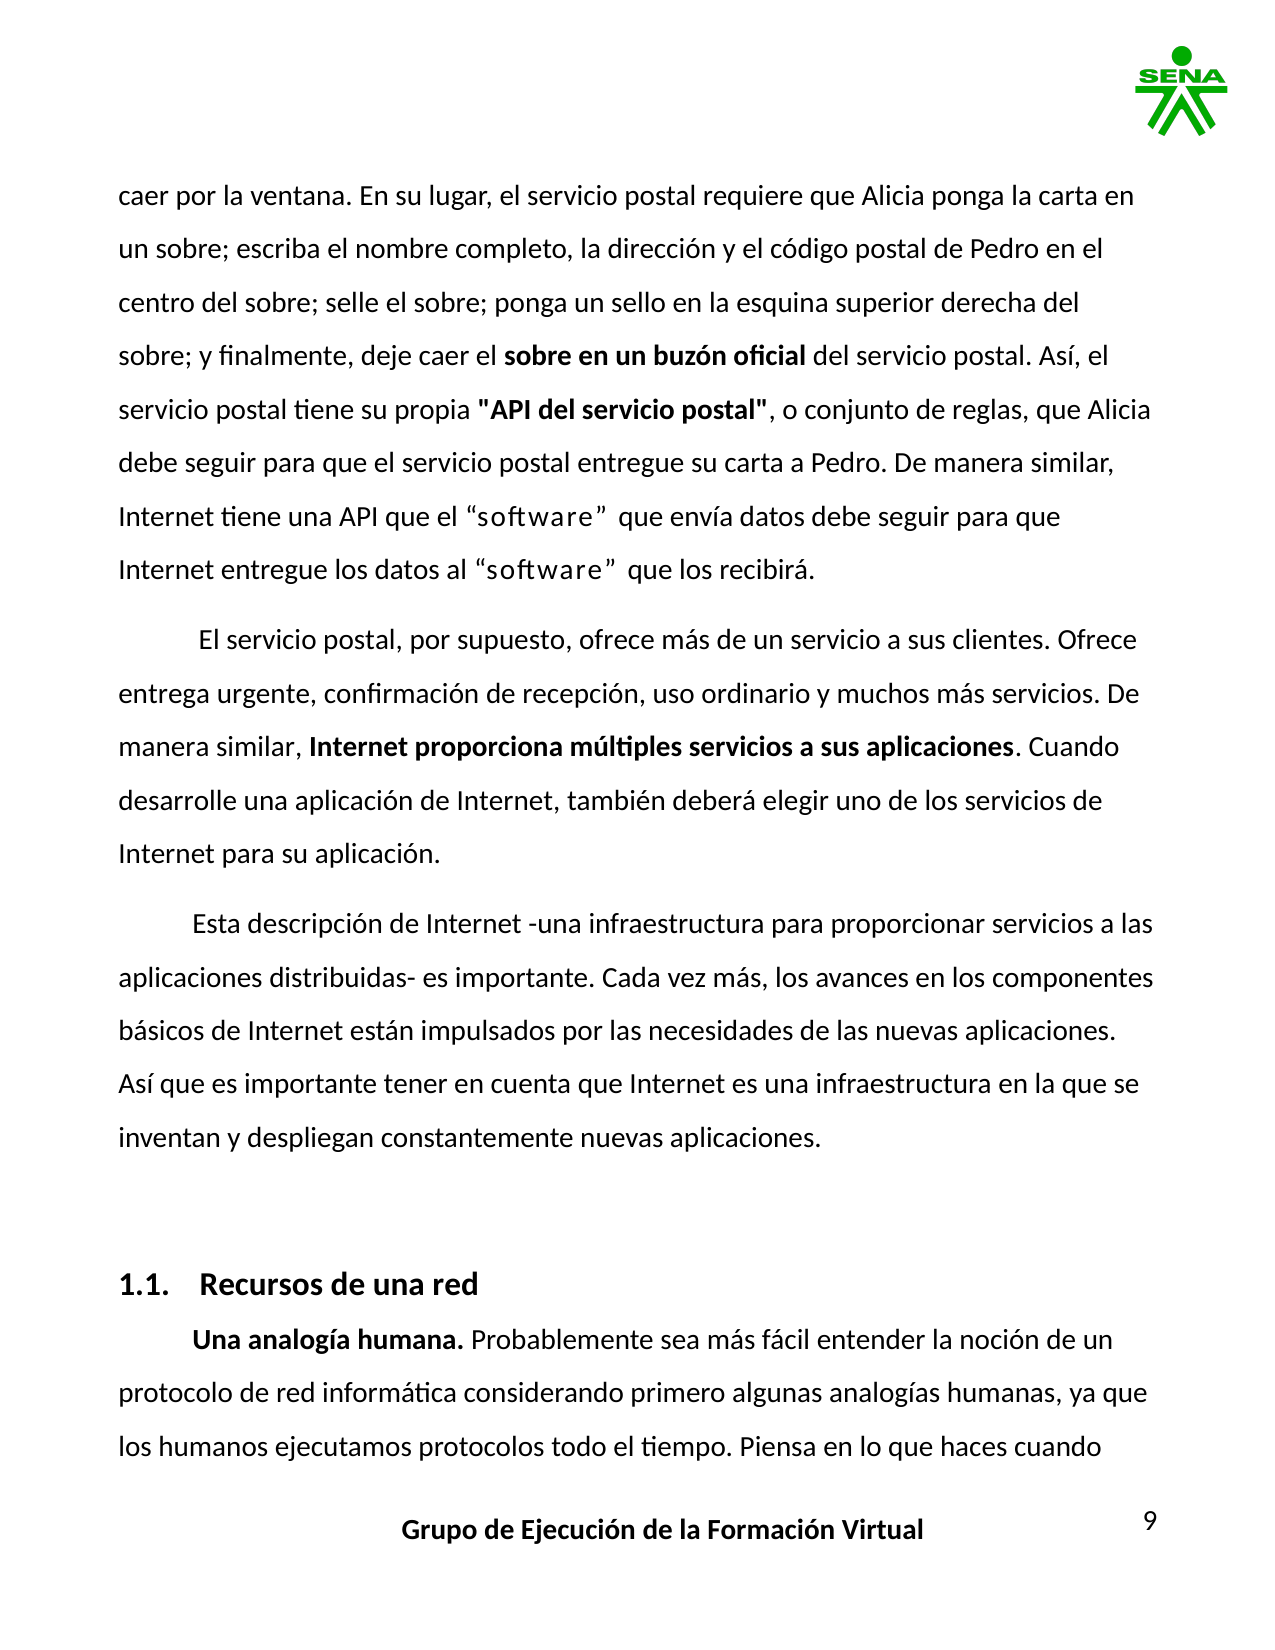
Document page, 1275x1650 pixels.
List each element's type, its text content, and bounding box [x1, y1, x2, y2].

text El servicio postal, por supuesto, ofrece más de un servicio a sus clientes. Ofrece entrega urgente, confirmación de recepción, uso ordinario y muchos más servicios. De manera similar, Internet proporciona múltiples servicios a sus aplicaciones. Cuando desarrolle una aplicación de Internet, también deberá elegir uno de los servicios de Internet para su aplicación. [118, 621, 1157, 871]
picture [1135, 46, 1228, 136]
subtitle Recursos de una red [118, 1263, 1157, 1304]
text Esta descripción de Internet -una infraestructura para proporcionar servicios a las aplicaciones distribuidas- es importante. Cada vez más, los avances en los componentes básicos de Internet están impulsados por las necesidades de las nuevas aplicaciones. Así que es importante tener en cuenta que Internet es una infraestructura en la que se inventan y despliegan constantemente nuevas aplicaciones. [118, 905, 1157, 1154]
